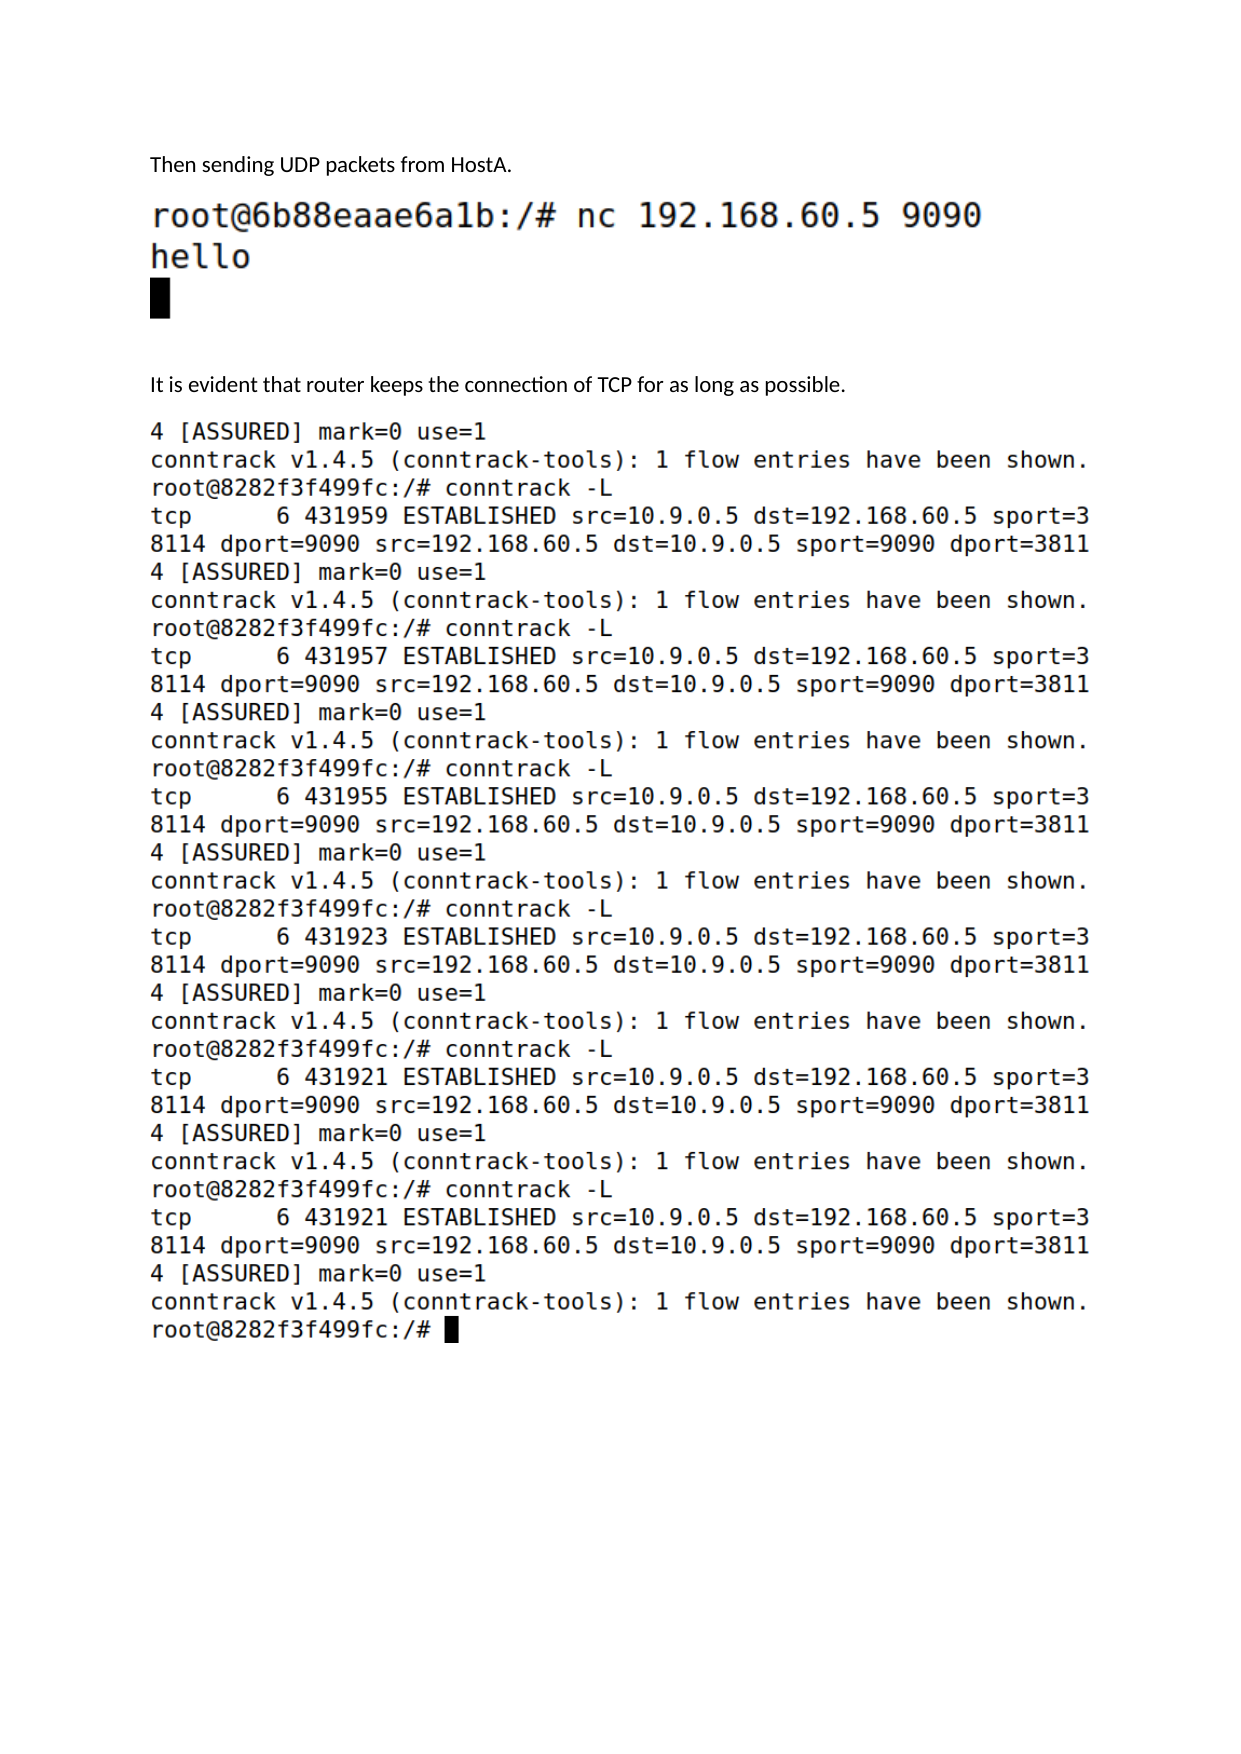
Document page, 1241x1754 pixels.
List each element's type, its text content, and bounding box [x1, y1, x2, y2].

picture [150, 417, 1091, 1343]
text Then sending UDP packets from HostA. [150, 150, 1090, 178]
text It is evident that router keeps the connection of TCP for as long as possible. [150, 370, 1090, 398]
picture [150, 196, 1061, 352]
